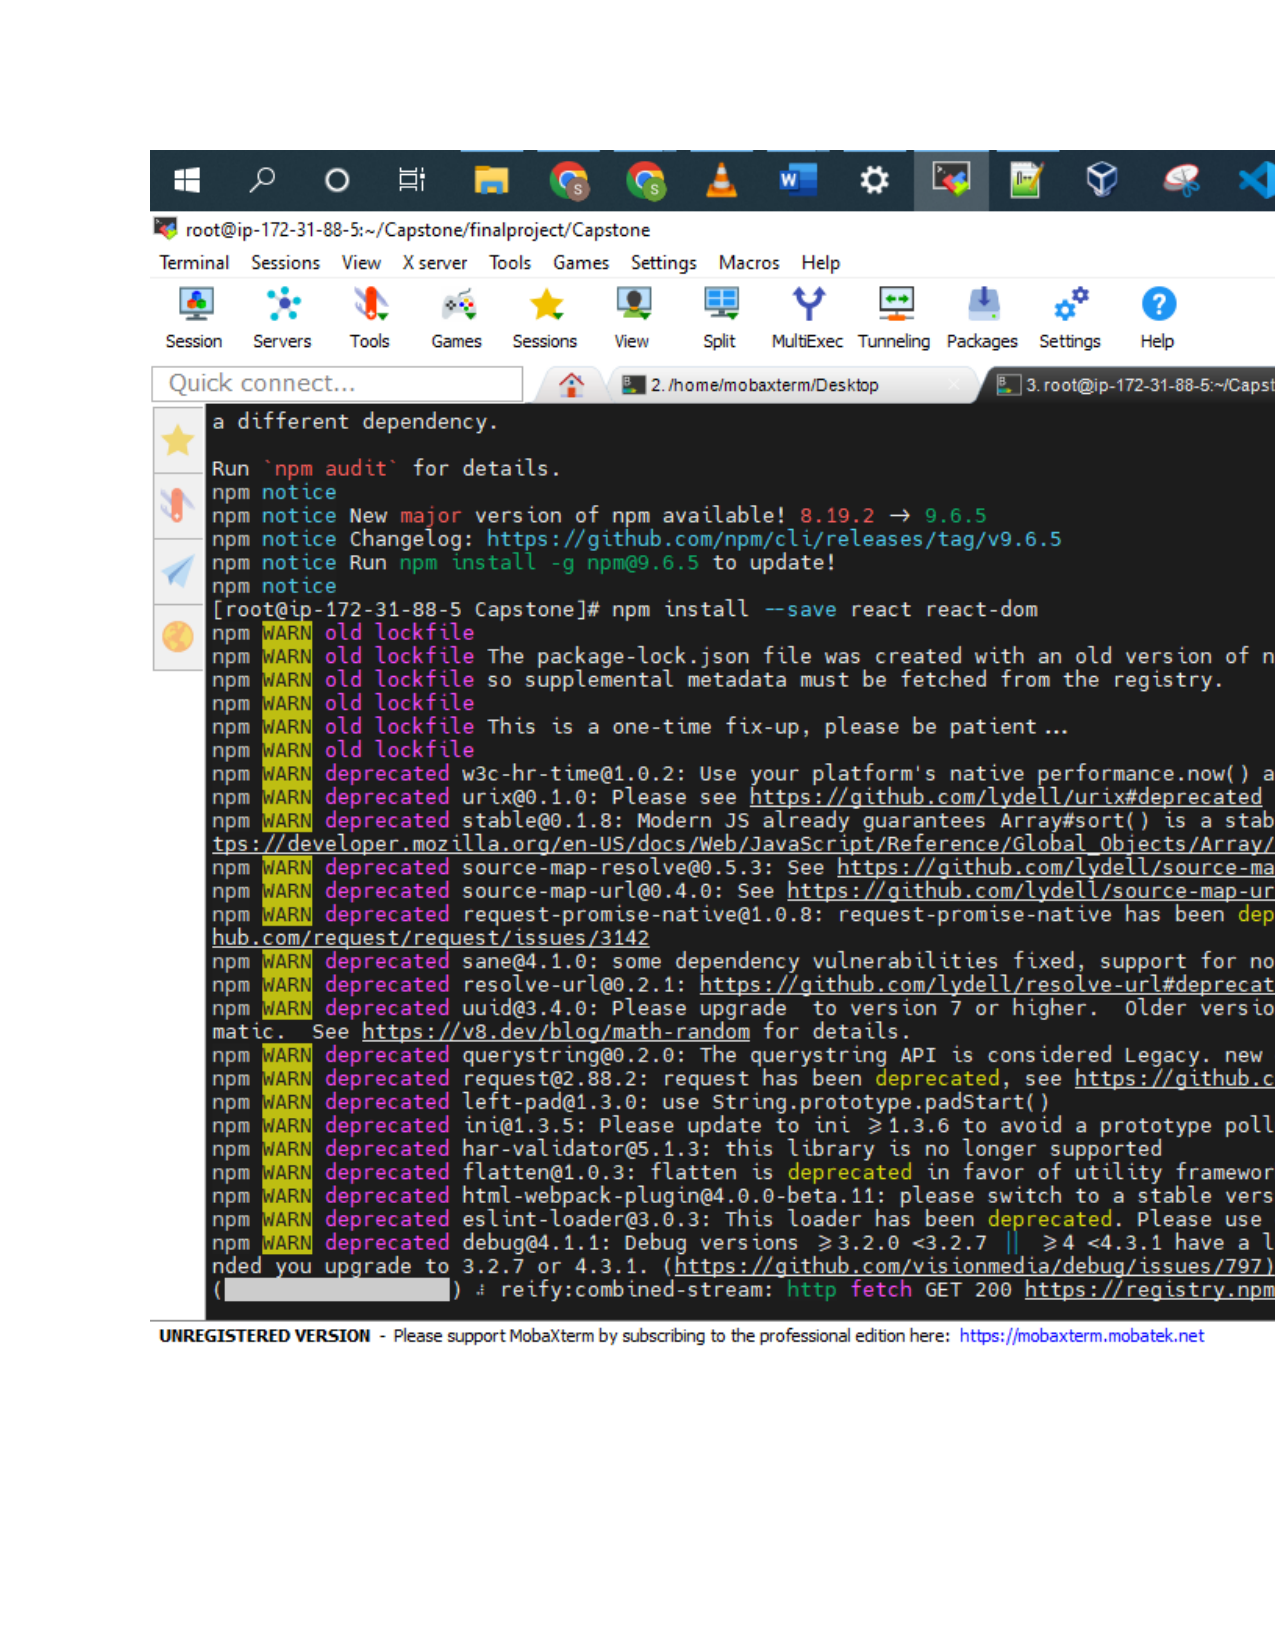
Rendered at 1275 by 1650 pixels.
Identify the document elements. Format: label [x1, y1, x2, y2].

picture [150, 150, 1275, 1350]
